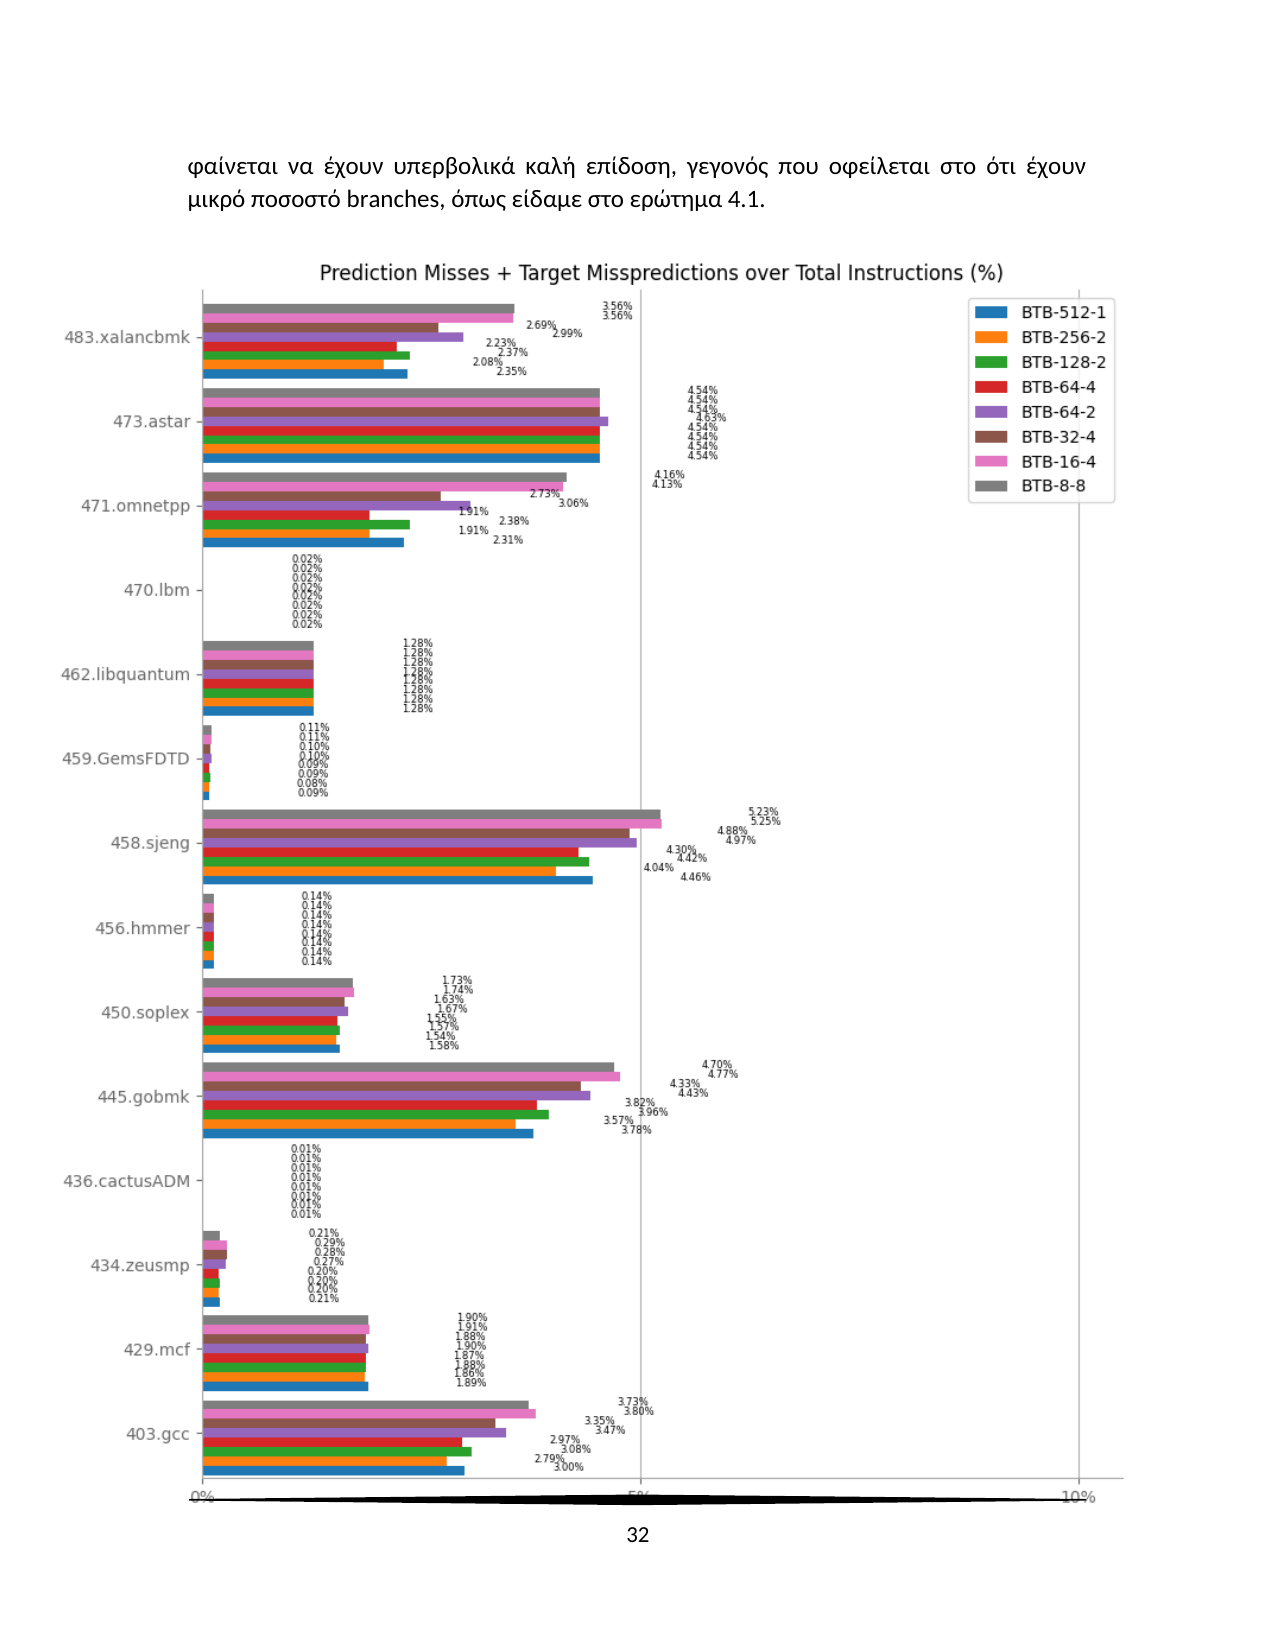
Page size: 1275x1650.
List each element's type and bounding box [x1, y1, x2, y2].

text [187, 150, 1087, 213]
picture [24, 228, 1157, 1506]
